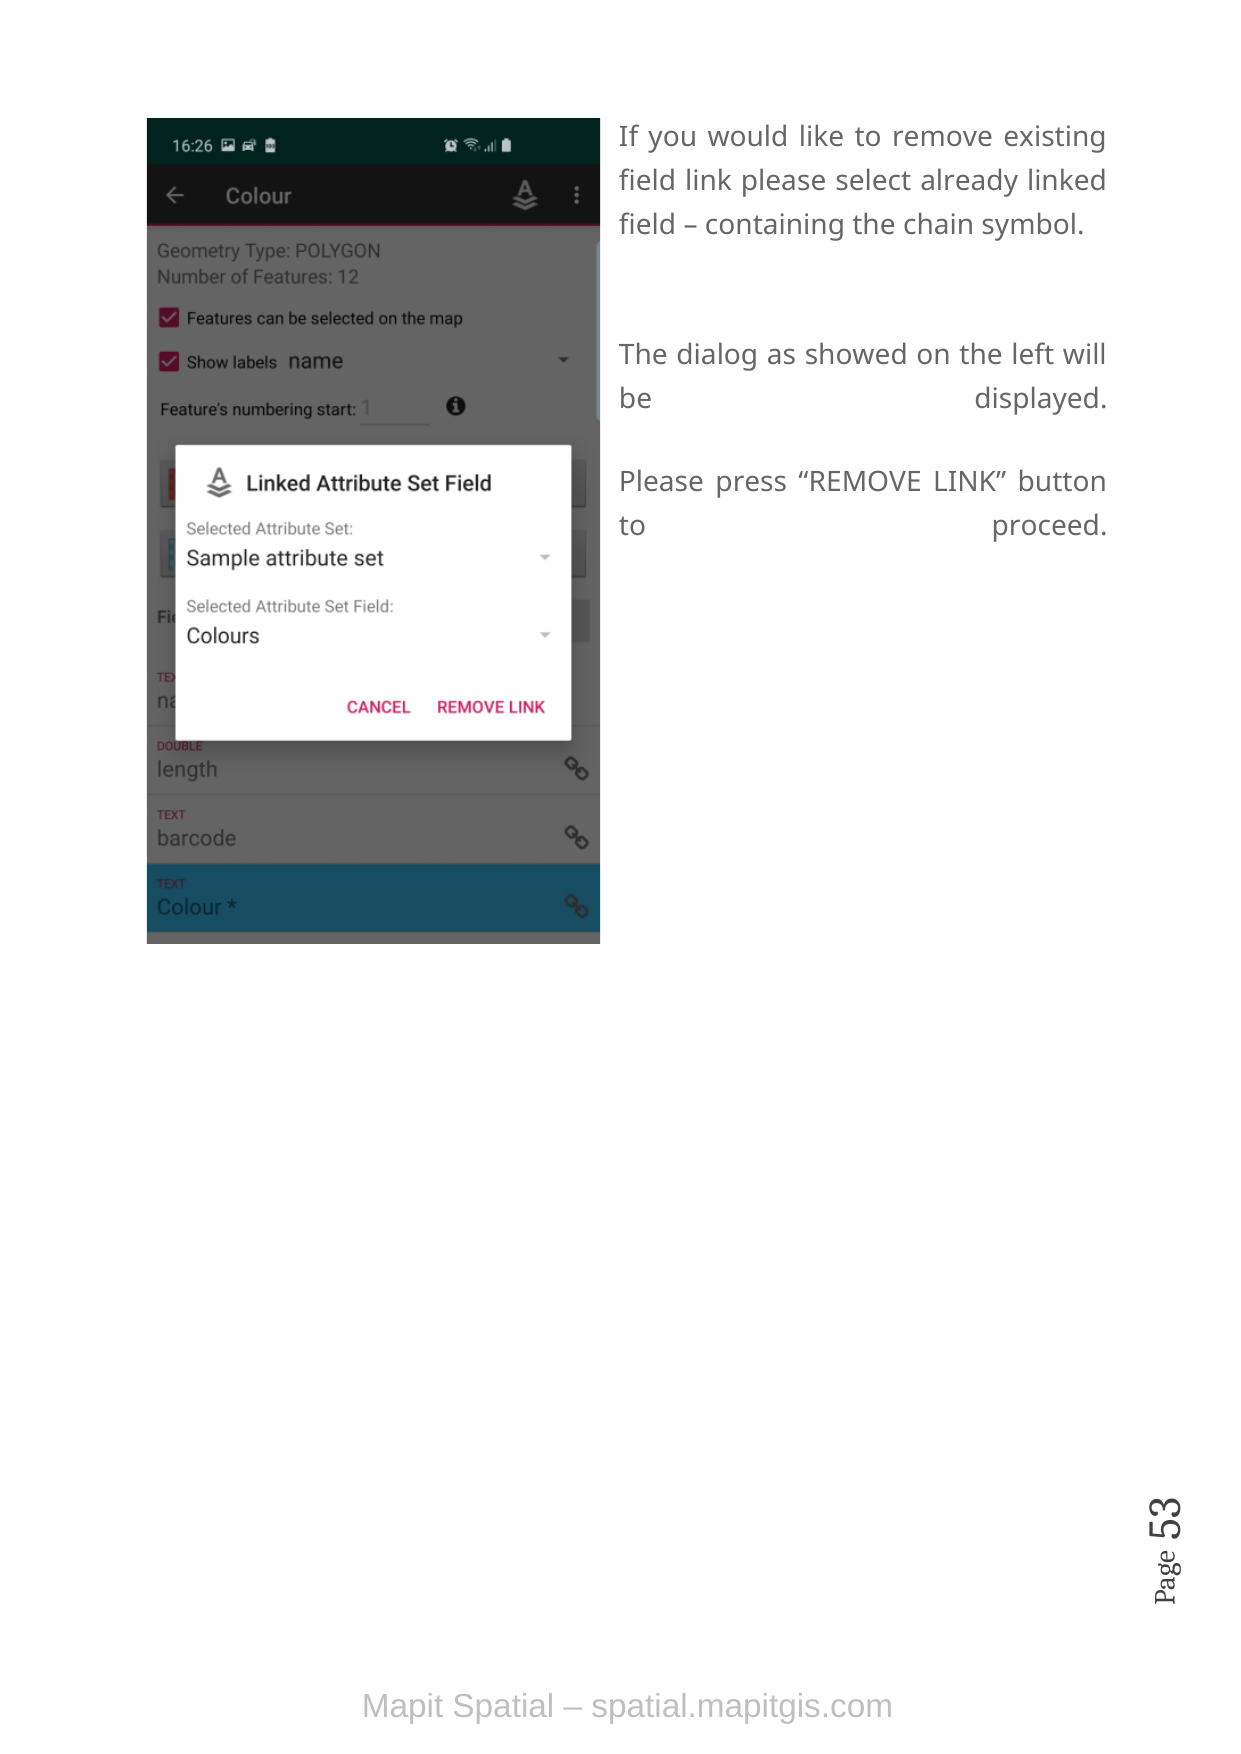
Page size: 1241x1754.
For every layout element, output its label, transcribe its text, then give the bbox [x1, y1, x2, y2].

text If you would like to remove existing field link please select already linked field – containing the chain symbol. [148, 117, 1107, 243]
picture [146, 118, 600, 944]
text The dialog as showed on the left will be displayed. Please press “REMOVE LINK” button to proceed. [600, 334, 1107, 609]
